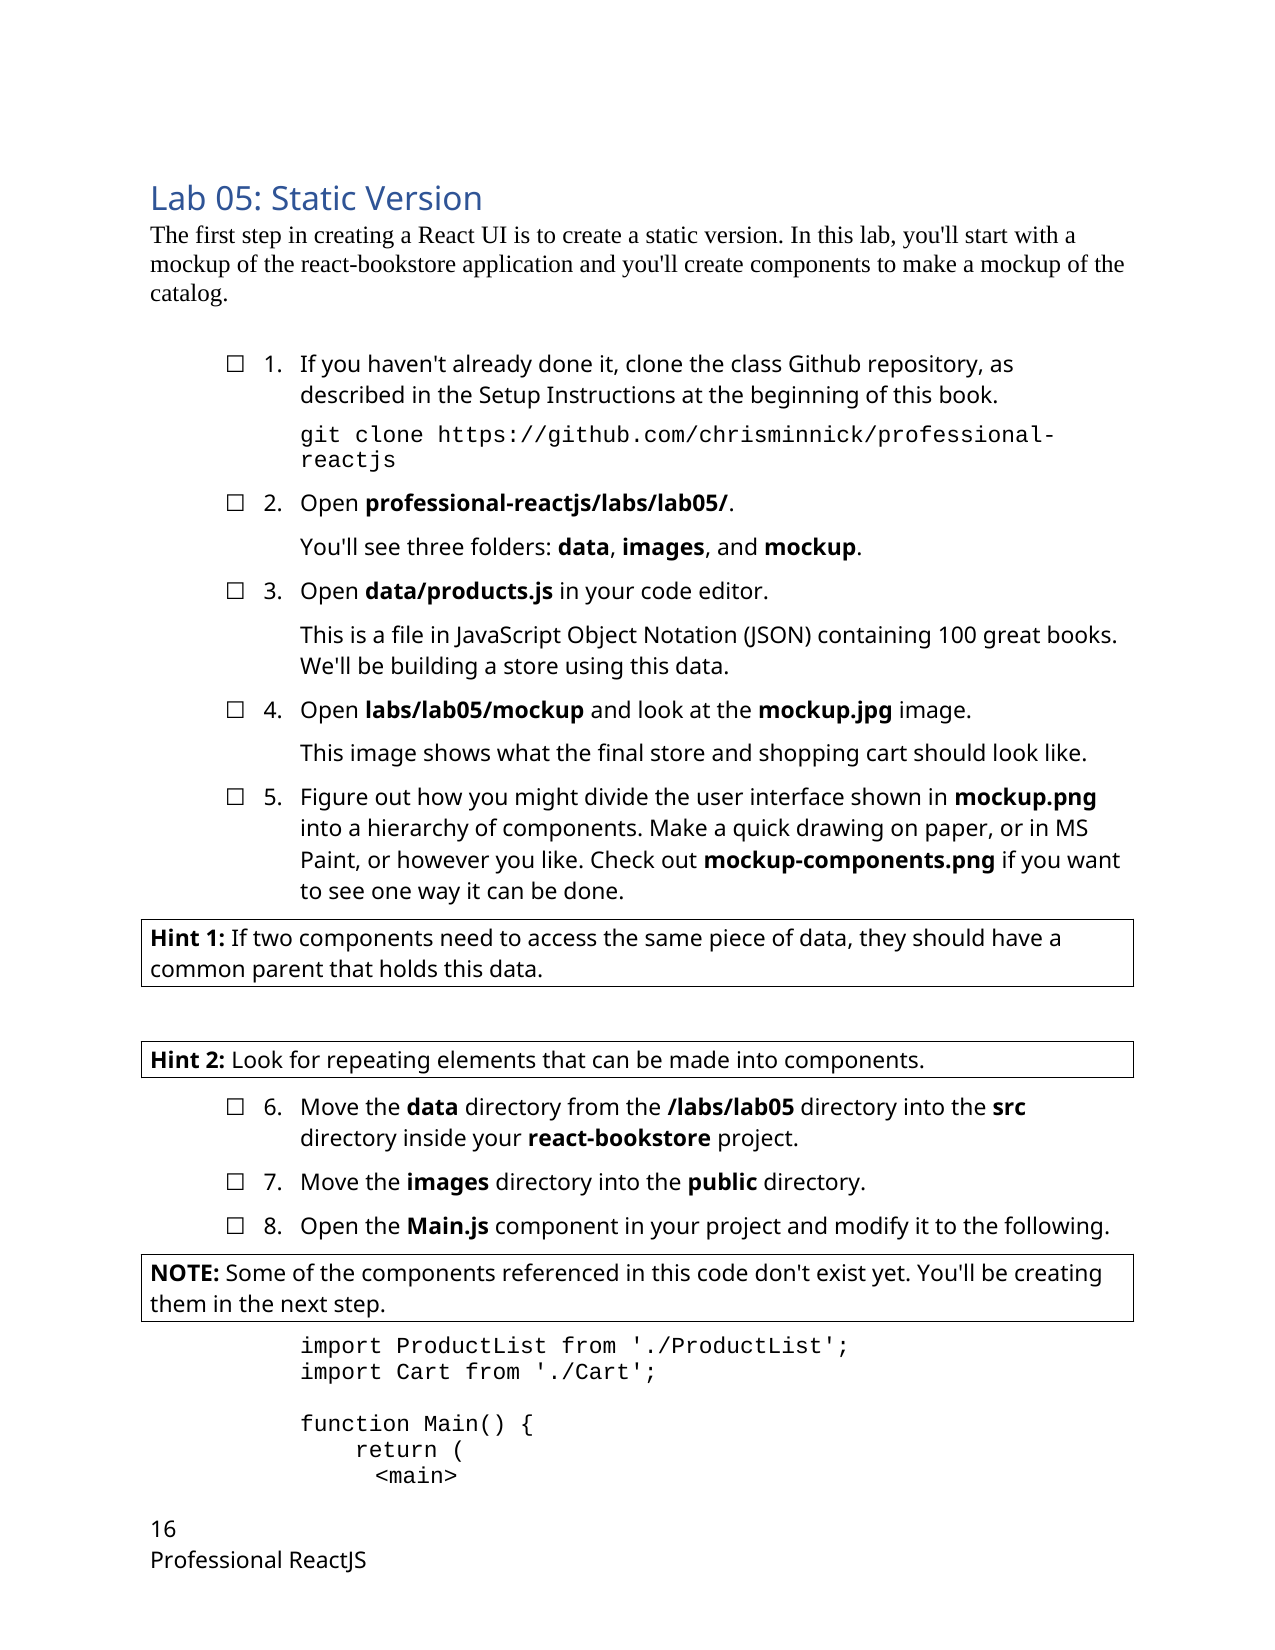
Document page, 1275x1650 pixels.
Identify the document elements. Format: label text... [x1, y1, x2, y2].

list Open data/products.js in your code editor. [225, 575, 1125, 606]
list If you haven't already done it, clone the class Github repository, as described in the Setup Instructions at the beginning of this book. [225, 348, 1125, 410]
text git clone https://github.com/chrisminnick/professional-reactjs [300, 423, 1125, 475]
text Hint 1: If two components need to access the same piece of data, they should have a common parent that holds this data. [142, 920, 1133, 986]
text The first step in creating a React UI is to create a static version. In this lab, you'll start with a mockup of the react-bookstore application and you'll create components to make a mockup of the catalog. [150, 220, 1125, 307]
text This image shows what the final store and shopping cart should look like. [300, 737, 1125, 768]
text Hint 2: Look for repeating elements that can be made into components. [142, 1042, 1133, 1077]
text Move the images directory into the public directory. [225, 1166, 1125, 1197]
text This is a file in JavaScript Object Notation (JSON) containing 100 great books. We'll be building a store using this data. [300, 618, 1125, 681]
text Open the Main.js component in your project and modify it to the following. [225, 1210, 1125, 1241]
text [300, 1335, 1125, 1490]
text NOTE: Some of the components referenced in this code don't exist yet. You'll be creating them in the next step. [142, 1255, 1133, 1321]
subtitle Lab 05: Static Version [150, 175, 1125, 220]
text Move the data directory from the /labs/lab05 directory into the src directory inside your react-bookstore project. [225, 1091, 1125, 1153]
text Open labs/lab05/mockup and look at the mockup.jpg image. [225, 693, 1125, 725]
list Open professional-reactjs/labs/lab05/. [225, 487, 1125, 518]
text Figure out how you might divide the user interface shown in mockup.png into a hierarchy of components. Make a quick drawing on paper, or in MS Paint, or however you like. Check out mockup-components.png if you want to see one way it can be done. [225, 781, 1125, 906]
text You'll see three folders: data, images, and mockup. [300, 531, 1125, 562]
